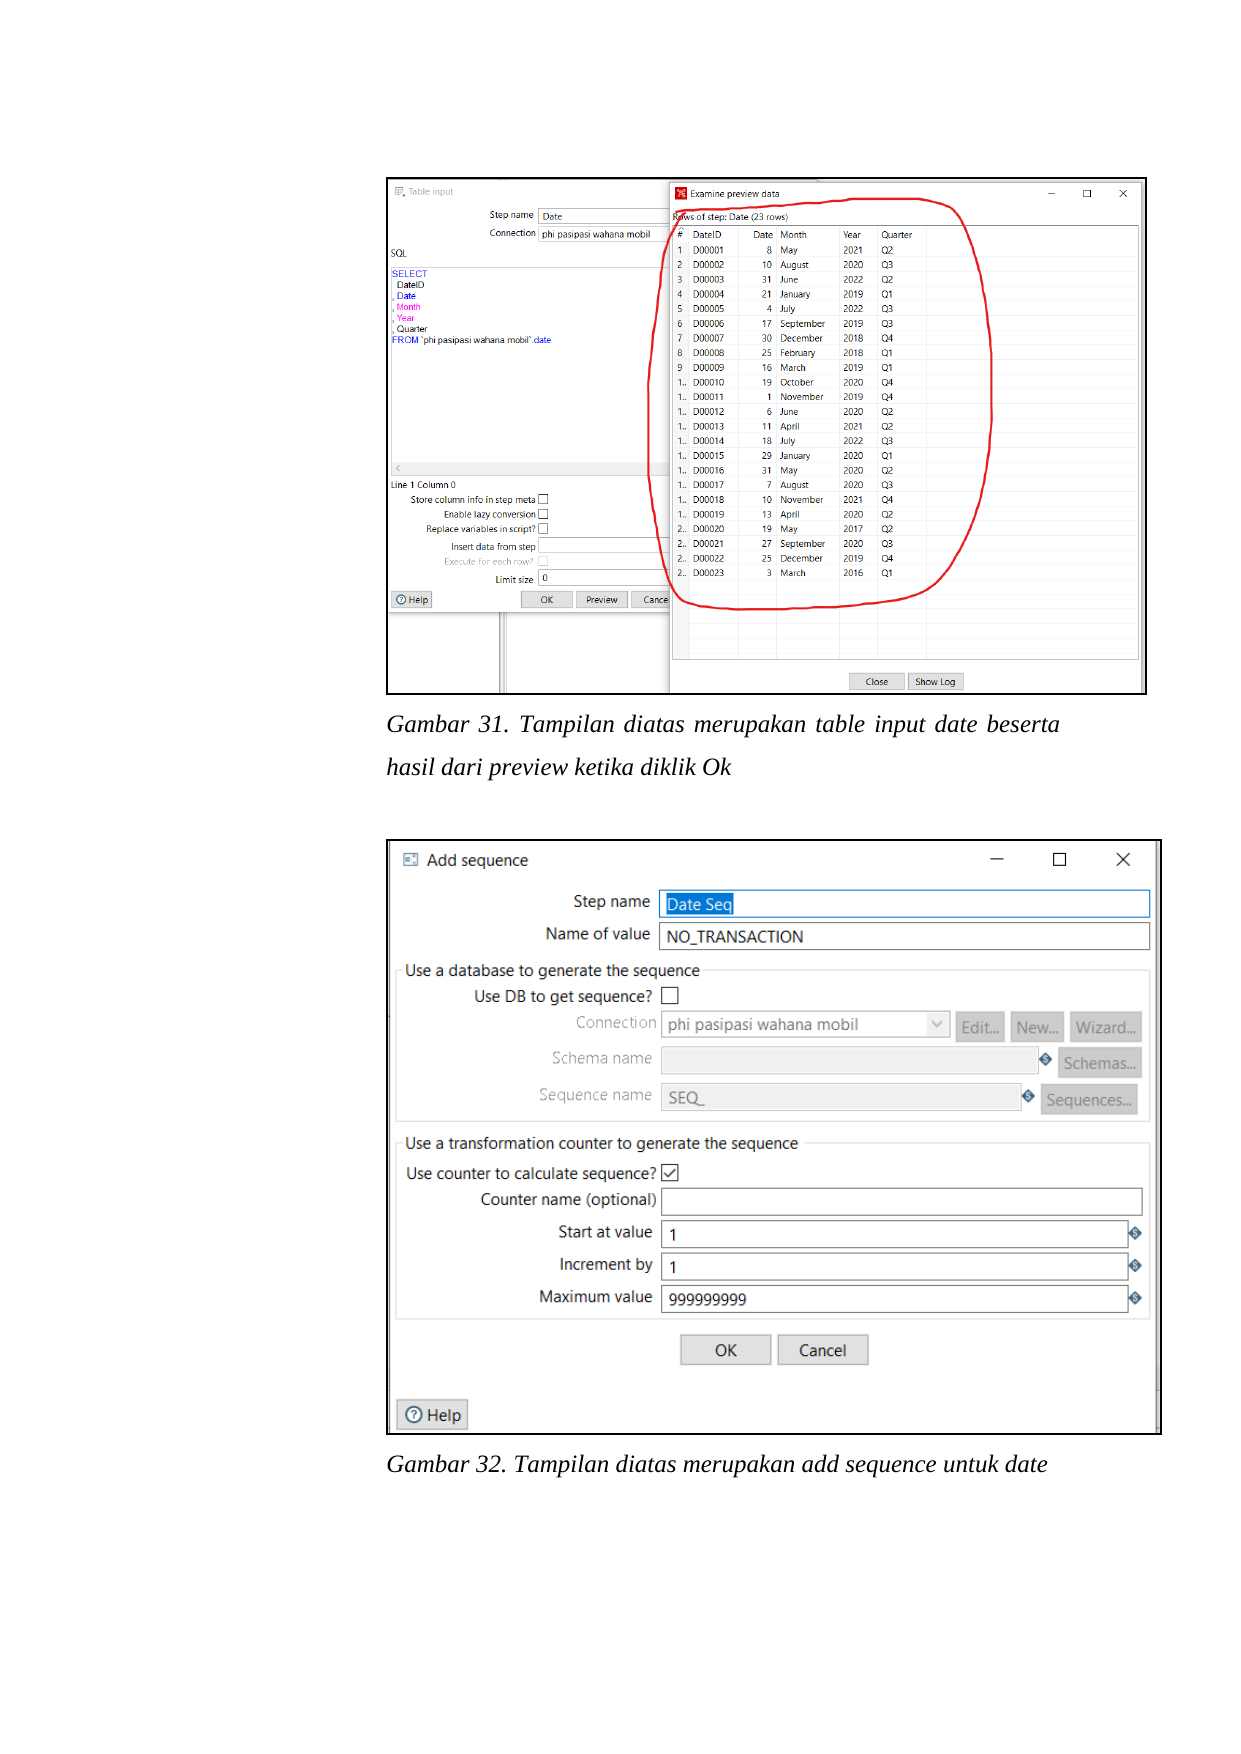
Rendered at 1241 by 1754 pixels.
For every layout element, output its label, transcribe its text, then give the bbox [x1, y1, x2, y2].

picture [388, 179, 1145, 693]
picture [388, 841, 1160, 1433]
list Gambar 31. Tampilan diatas merupakan table input date beserta hasil dari preview ketika diklik Ok [386, 709, 1063, 781]
list Gambar 32. Tampilan diatas merupakan add sequence untuk date [386, 1449, 1063, 1478]
